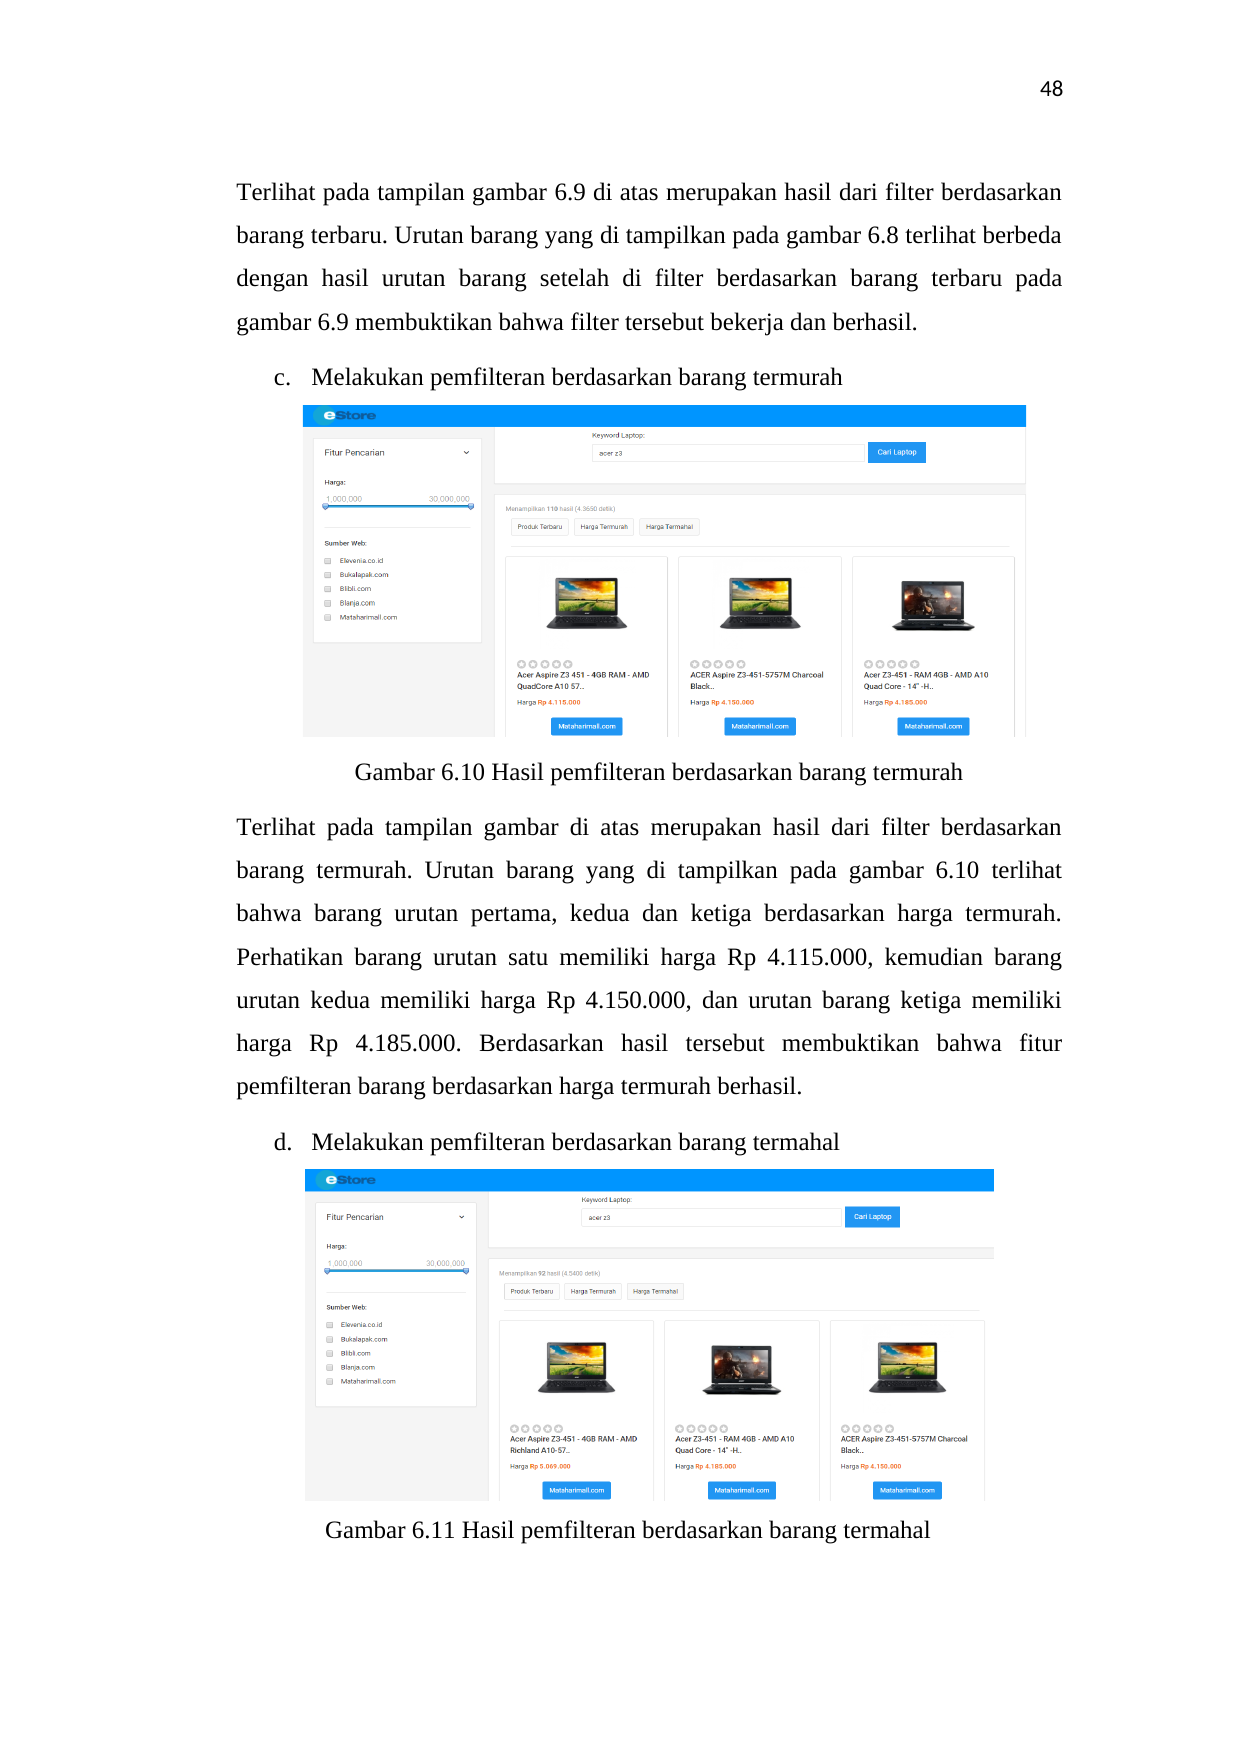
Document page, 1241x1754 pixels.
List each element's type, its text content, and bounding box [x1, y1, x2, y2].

list Melakukan pemfilteran berdasarkan barang termahal [274, 1127, 1063, 1155]
subtitle Gambar 6.11 Hasil pemfilteran berdasarkan barang termahal [325, 1515, 1063, 1544]
picture [302, 405, 1027, 737]
text Terlihat pada tampilan gambar di atas merupakan hasil dari filter berdasarkan barang termurah. Urutan barang yang di tampilkan pada gambar 6.10 terlihat bahwa barang urutan pertama, kedua dan ketiga berdasarkan harga termurah. Perhatikan barang urutan satu memiliki harga Rp 4.115.000, kemudian barang urutan kedua memiliki harga Rp 4.150.000, dan urutan barang ketiga memiliki harga Rp 4.185.000. Berdasarkan hasil tersebut membuktikan bahwa fitur pemfilteran barang berdasarkan harga termurah berhasil. [236, 812, 1063, 1100]
picture [305, 1169, 994, 1501]
list Melakukan pemfilteran berdasarkan barang termurah [274, 362, 1063, 391]
subtitle Gambar 6.10 Hasil pemfilteran berdasarkan barang termurah [354, 757, 1063, 786]
text Terlihat pada tampilan gambar 6.9 di atas merupakan hasil dari filter berdasarkan barang terbaru. Urutan barang yang di tampilkan pada gambar 6.8 terlihat berbeda dengan hasil urutan barang setelah di filter berdasarkan barang terbaru pada gambar 6.9 membuktikan bahwa filter tersebut bekerja dan berhasil. [236, 177, 1063, 335]
